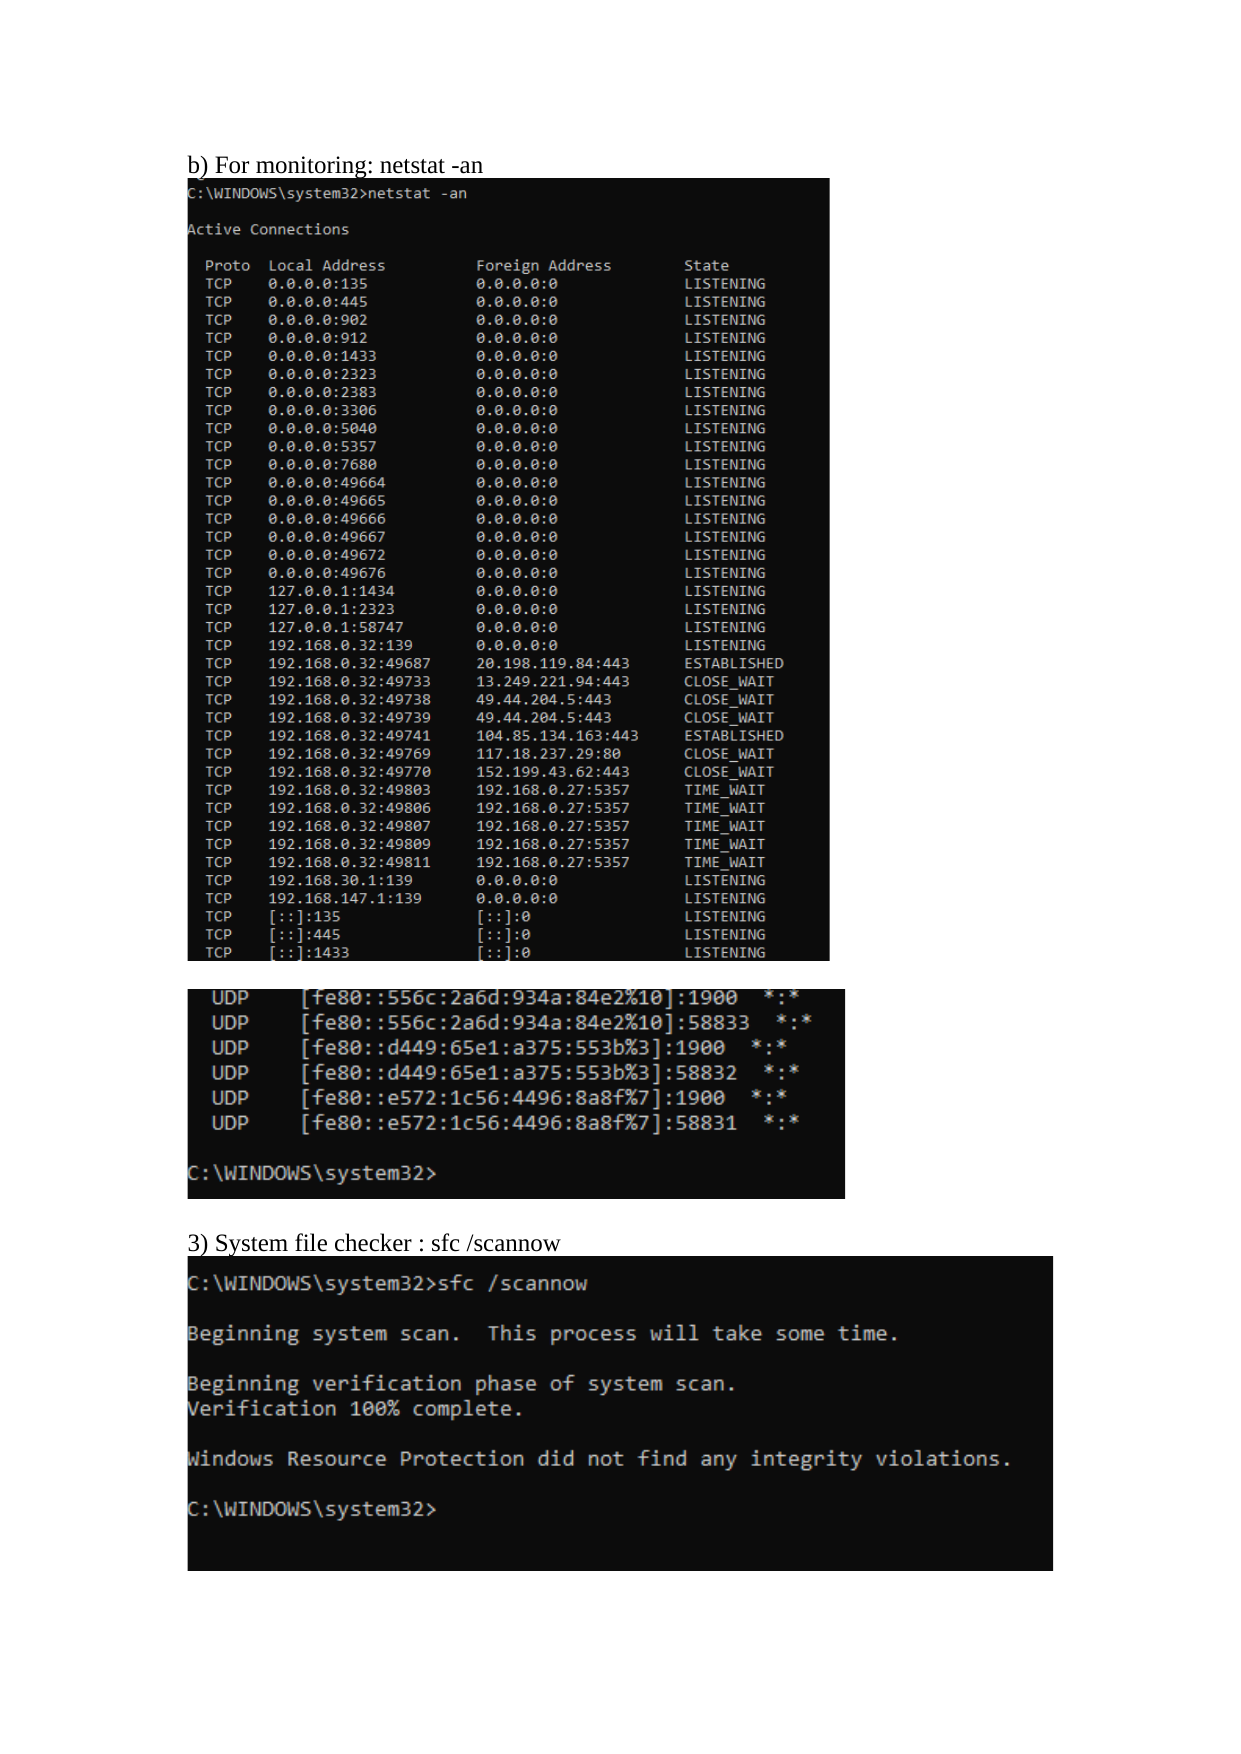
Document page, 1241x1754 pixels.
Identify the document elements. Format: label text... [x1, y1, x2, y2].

text 3) System file checker : sfc /scannow [187, 1228, 1053, 1256]
text b) For monitoring: netstat -an [187, 150, 1053, 179]
picture [187, 1256, 1054, 1571]
picture [187, 178, 830, 961]
picture [187, 989, 846, 1199]
